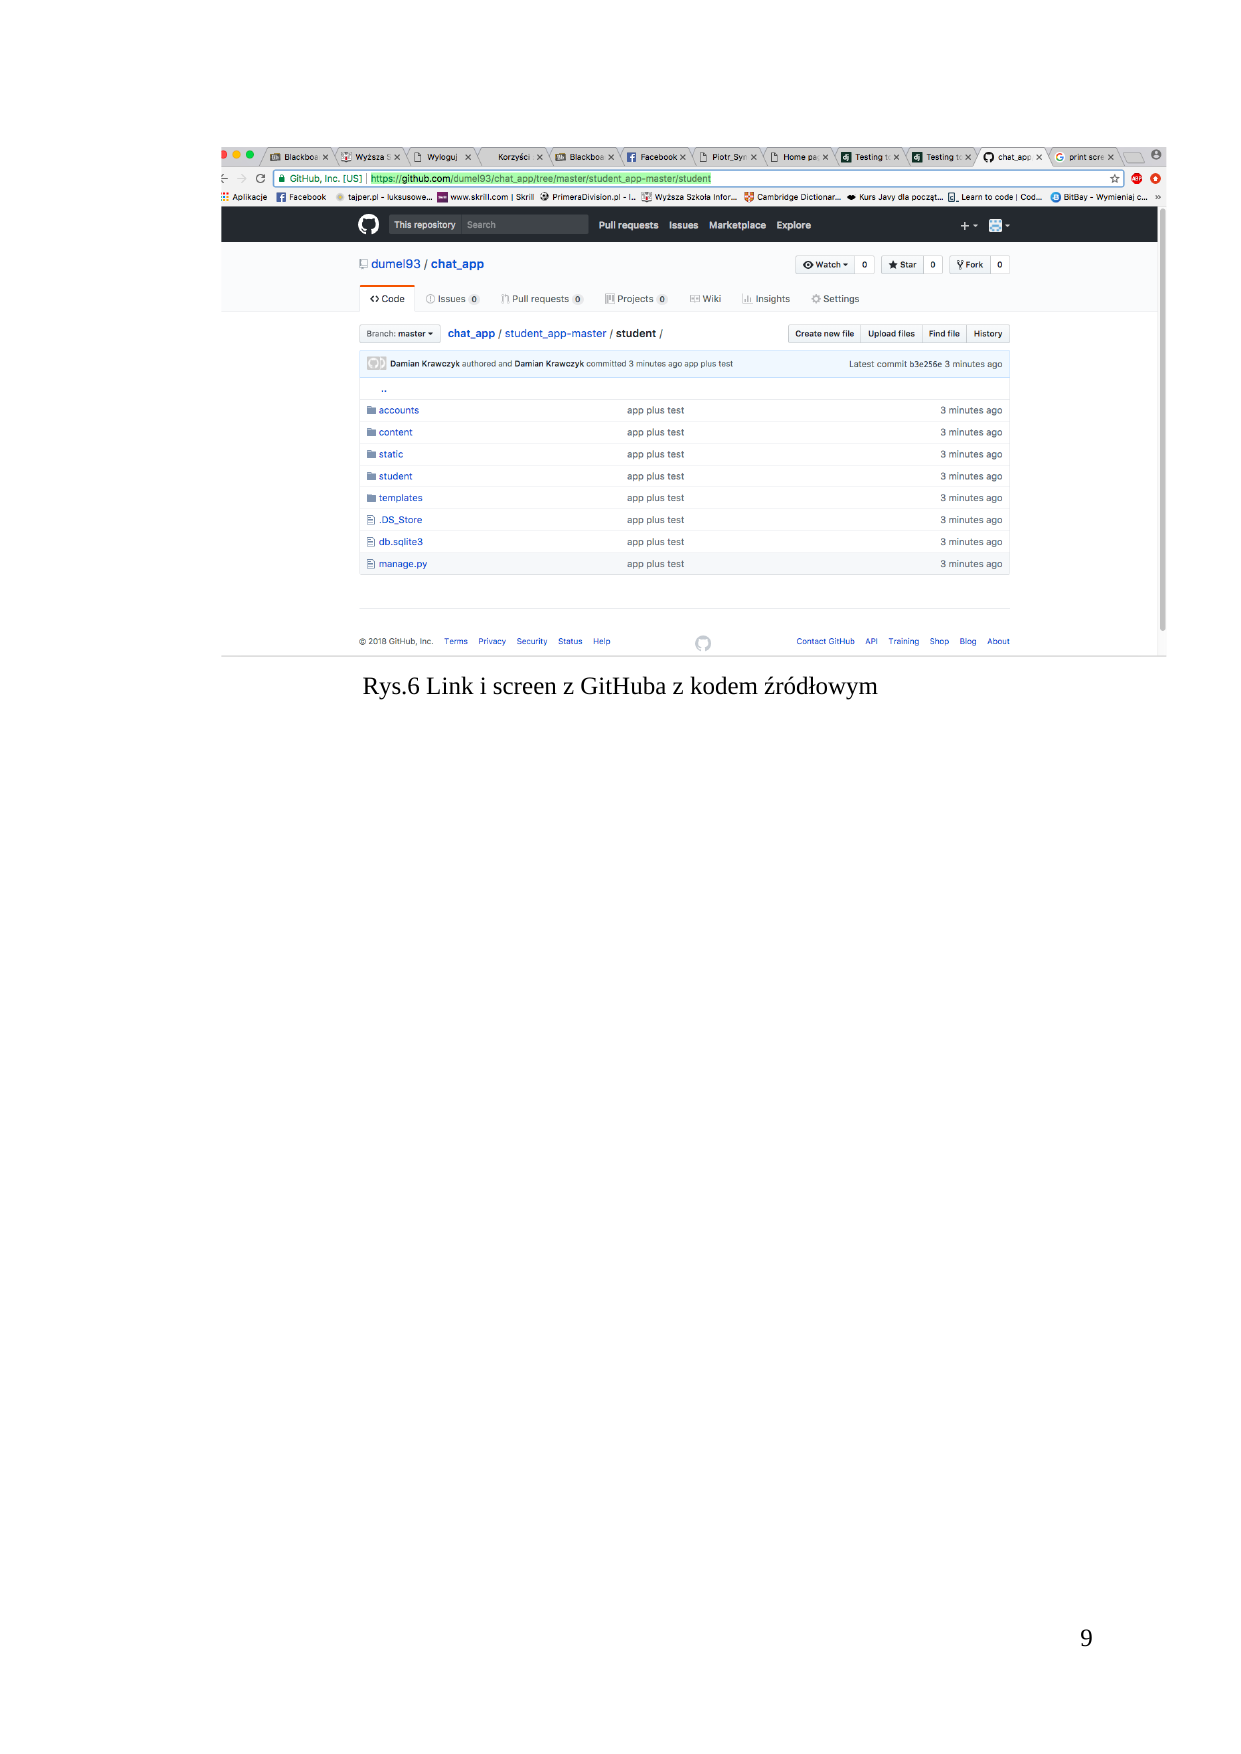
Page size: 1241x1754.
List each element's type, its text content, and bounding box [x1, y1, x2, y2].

text Rys.6 Link i screen z GitHuba z kodem źródłowym [148, 671, 1093, 700]
picture [221, 147, 1167, 657]
